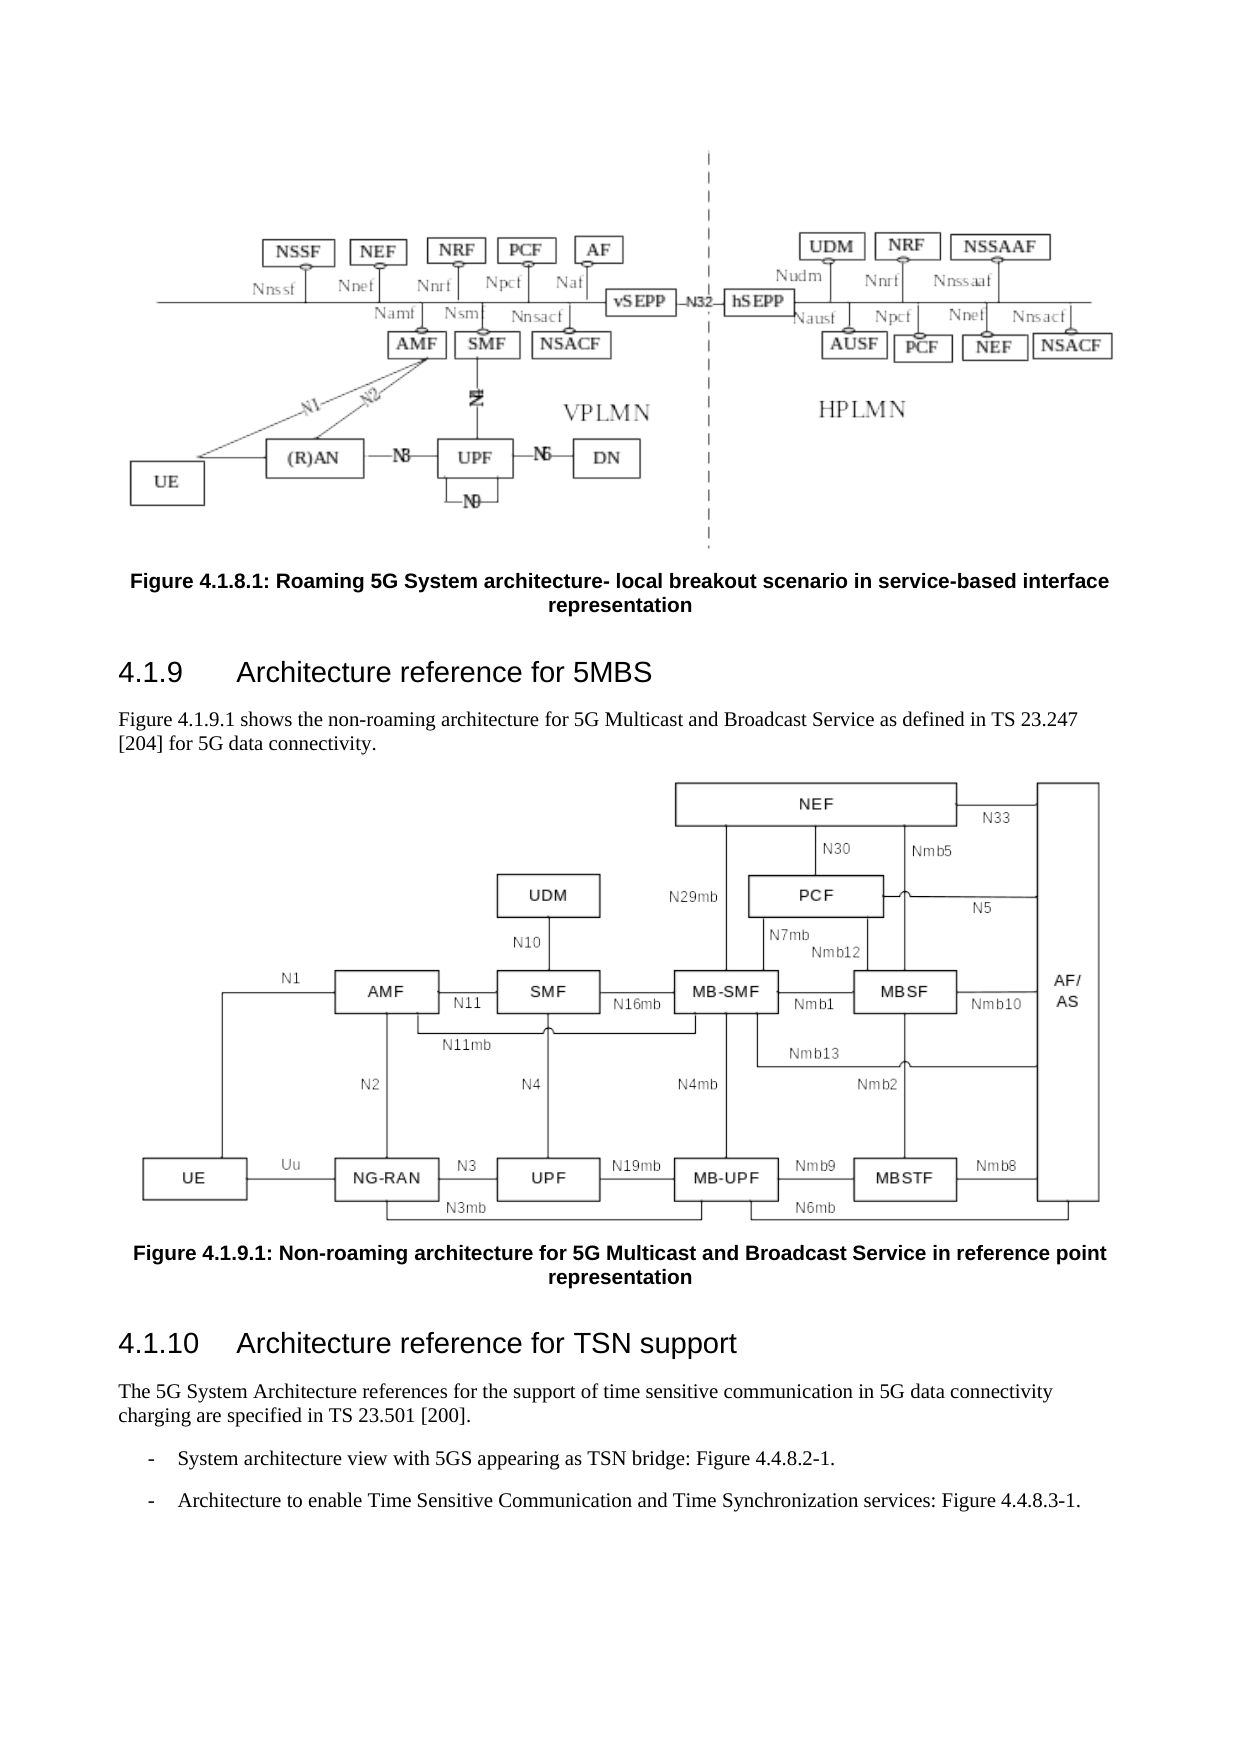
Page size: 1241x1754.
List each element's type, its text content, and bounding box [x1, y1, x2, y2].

subtitle 4.1.10 Architecture reference for TSN support [118, 1326, 1122, 1360]
text The 5G System Architecture references for the support of time sensitive communication in 5G data connectivity charging are specified in TS 23.501 [200]. [118, 1379, 1122, 1427]
text Figure 4.1.9.1 shows the non-roaming architecture for 5G Multicast and Broadcast Service as defined in TS 23.247 [204] for 5G data connectivity. [118, 707, 1122, 755]
subtitle 4.1.9 Architecture reference for 5MBS [118, 655, 1122, 688]
text Figure 4.1.8.1: Roaming 5G System architecture- local breakout scenario in service-based interface representation [118, 569, 1122, 617]
text - Architecture to enable Time Sensitive Communication and Time Synchronization services: Figure 4.4.8.3-1. [148, 1488, 1122, 1512]
text Figure 4.1.9.1: Non-roaming architecture for 5G Multicast and Broadcast Service in reference point representation [118, 1241, 1122, 1289]
text - System architecture view with 5GS appearing as TSN bridge: Figure 4.4.8.2-1. [148, 1446, 1122, 1470]
